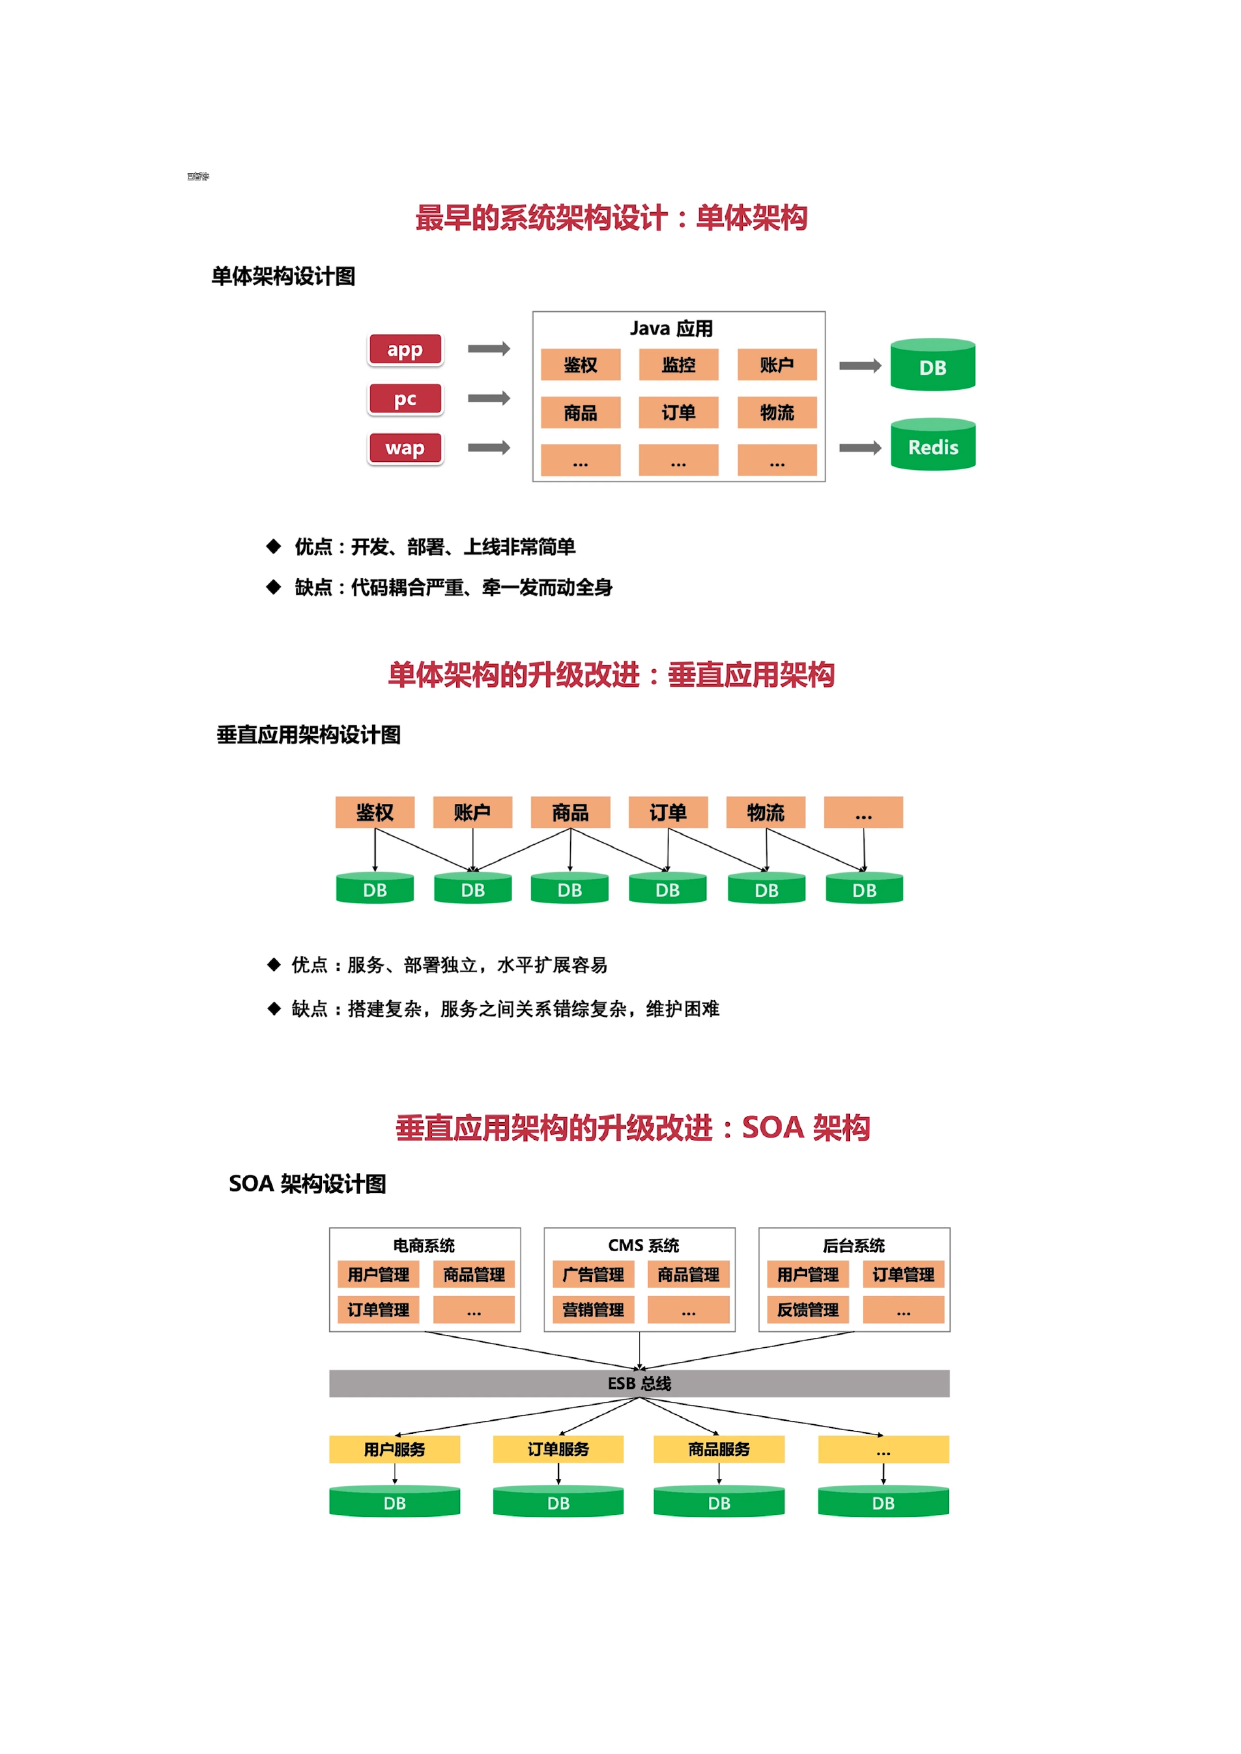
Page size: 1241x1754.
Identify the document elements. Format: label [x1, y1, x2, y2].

picture [187, 617, 1053, 1065]
picture [187, 1072, 1053, 1536]
picture [187, 162, 1051, 614]
